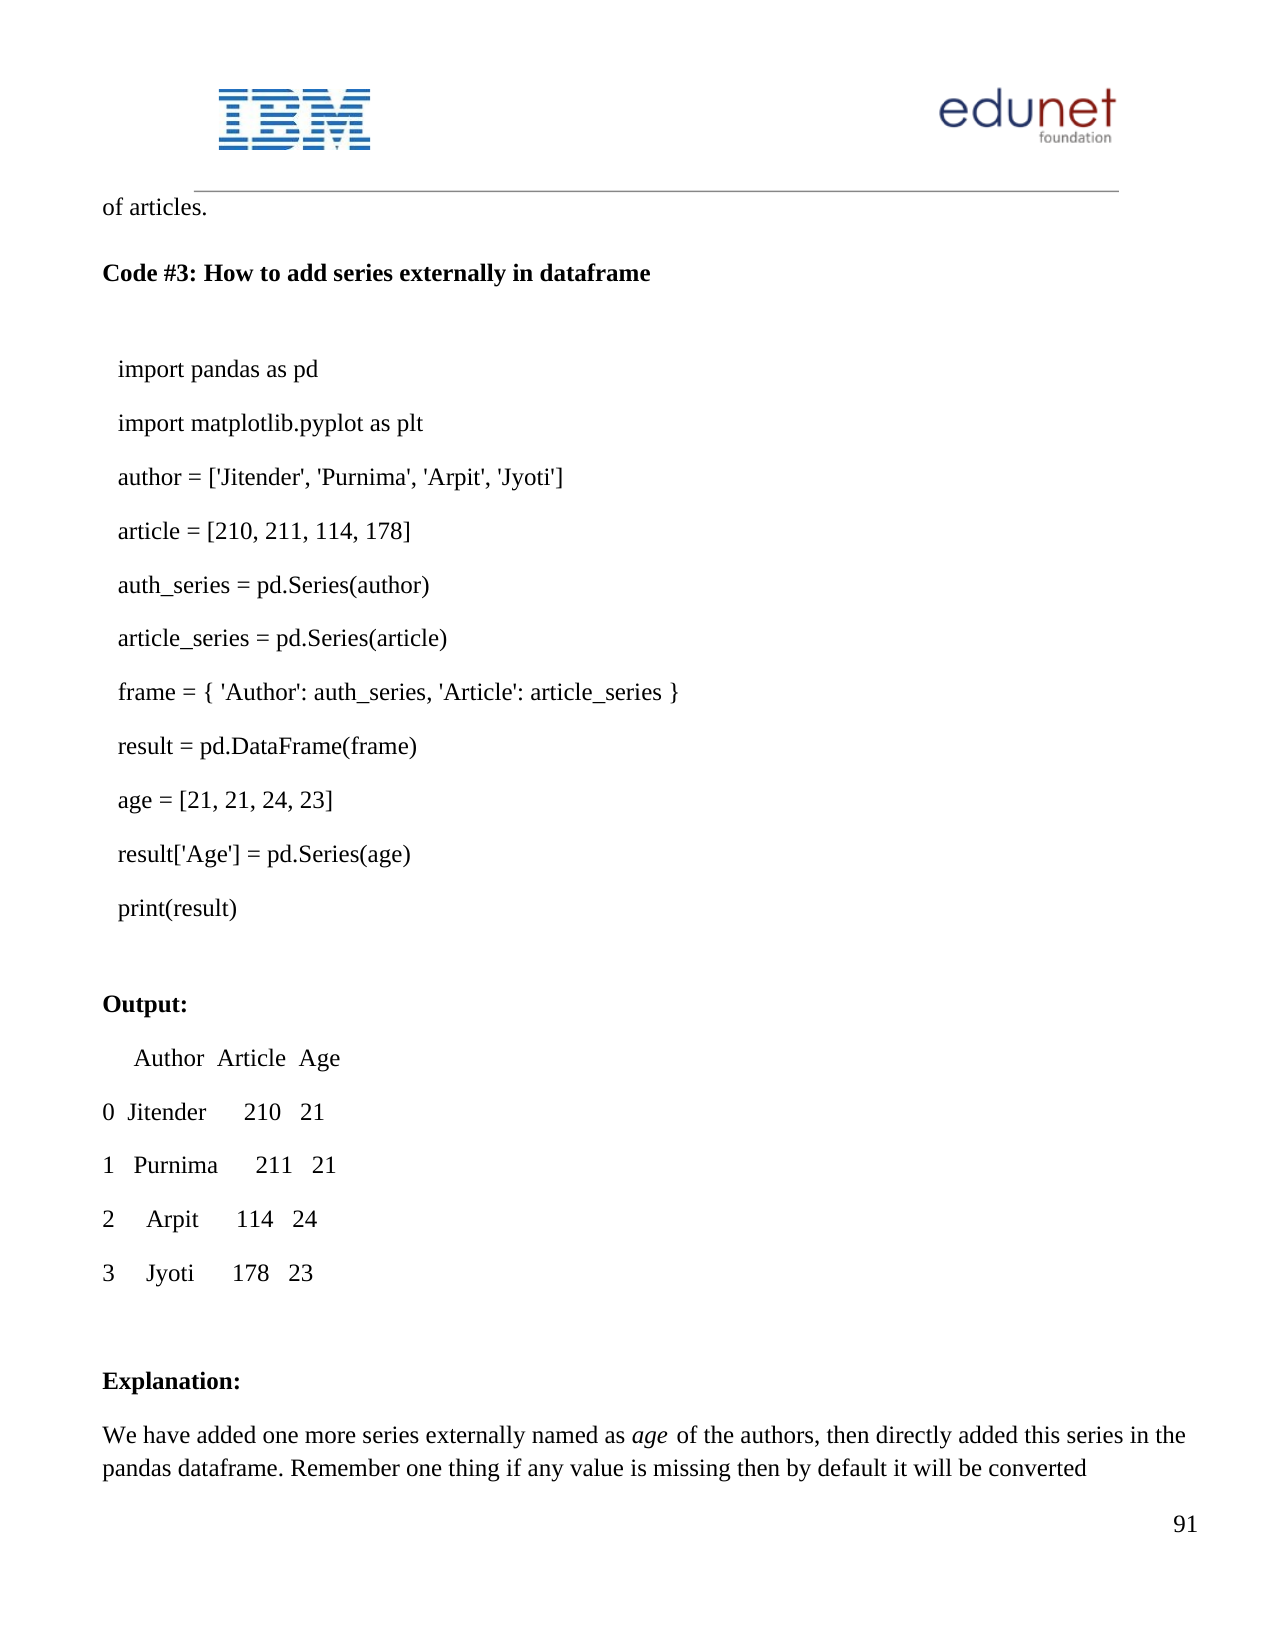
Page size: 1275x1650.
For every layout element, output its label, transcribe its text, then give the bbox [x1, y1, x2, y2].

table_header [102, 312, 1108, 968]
picture [937, 78, 1121, 150]
text 0 Jitender 210 21 [102, 1097, 1198, 1125]
text 2 Arpit 114 24 [102, 1204, 1198, 1233]
text Explanation: [102, 1366, 1198, 1395]
text Output: [102, 989, 1198, 1018]
text 1 Purnima 211 21 [102, 1151, 1198, 1179]
picture [218, 89, 371, 150]
text Author Article Age [102, 1043, 1198, 1072]
text 3 Jyoti 178 23 [102, 1258, 1198, 1287]
